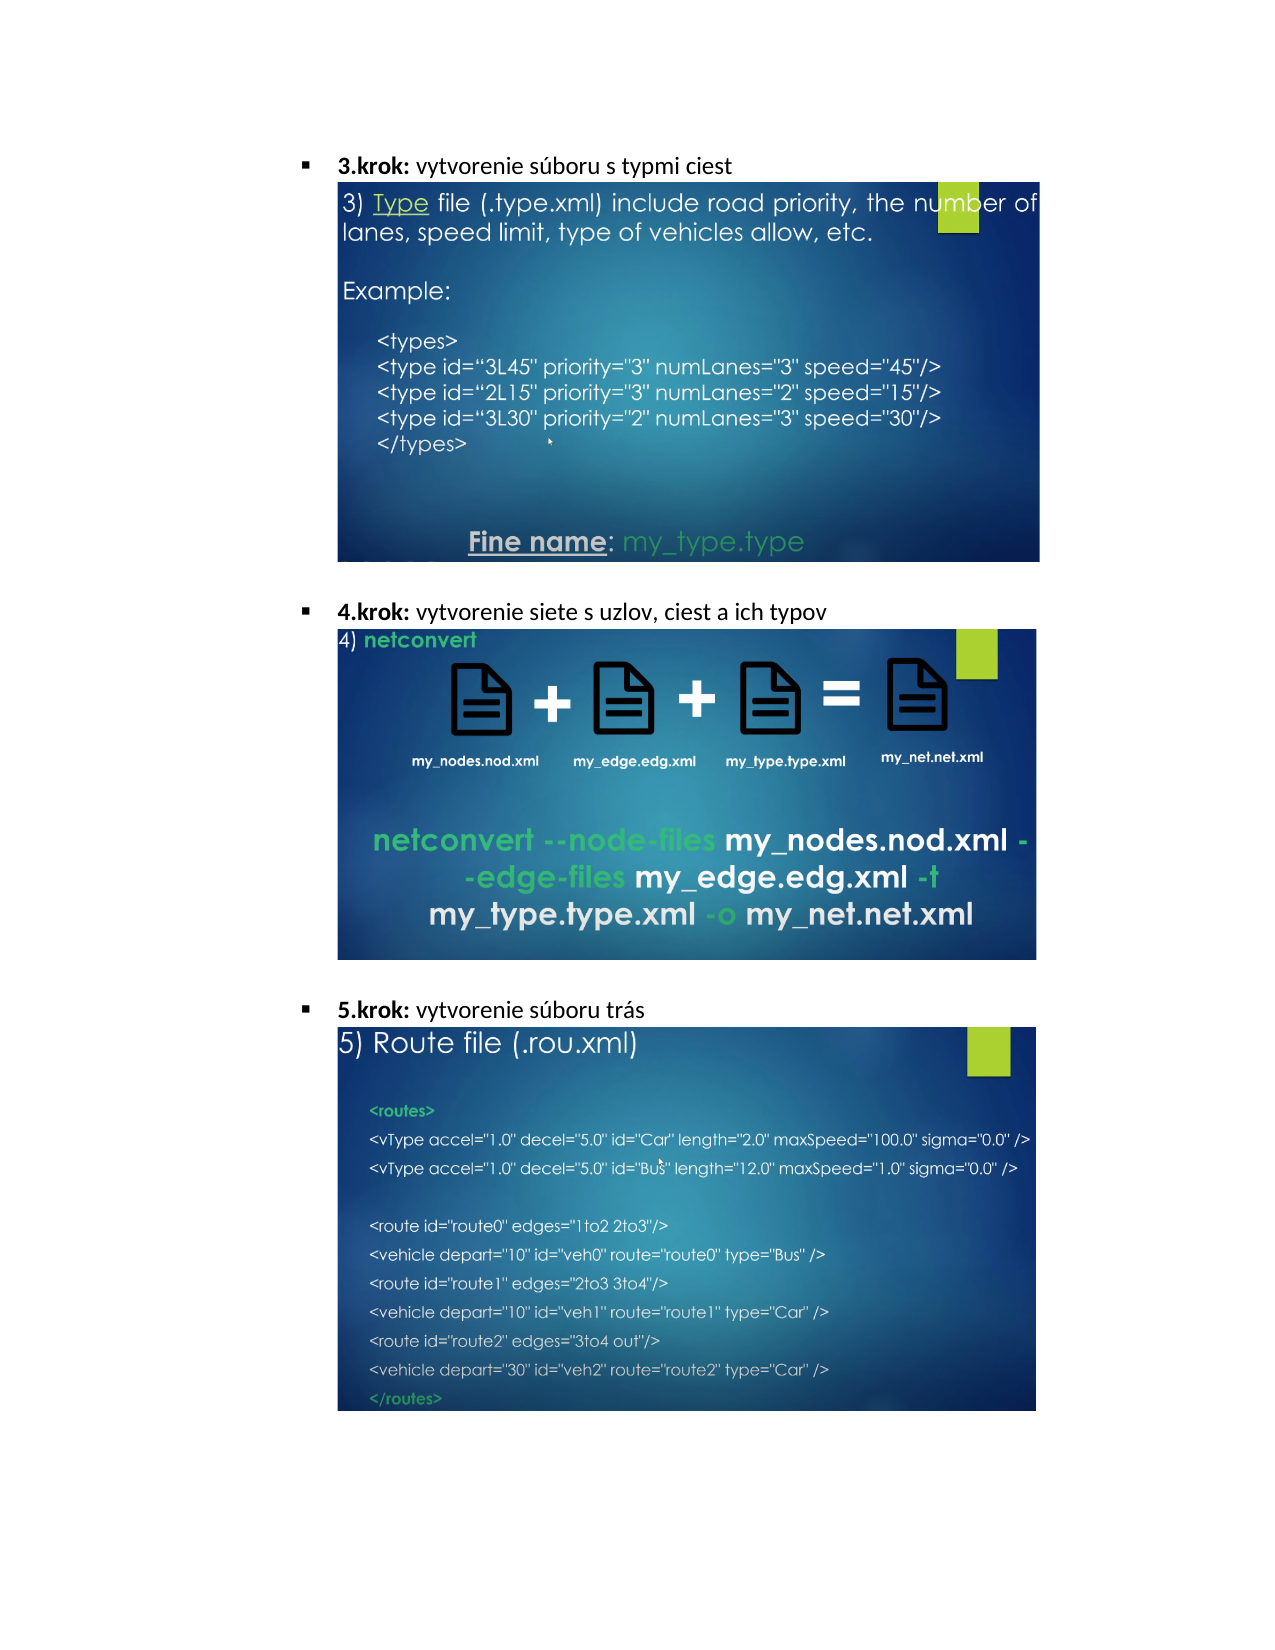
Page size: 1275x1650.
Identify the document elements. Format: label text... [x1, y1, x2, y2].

picture [337, 182, 1040, 562]
picture [337, 629, 1037, 960]
picture [337, 1027, 1036, 1411]
list 3.krok: vytvorenie súboru s typmi ciest [300, 150, 1125, 181]
list 4.krok: vytvorenie siete s uzlov, ciest a ich typov [300, 596, 1125, 627]
list 5.krok: vytvorenie súboru trás [300, 994, 1125, 1025]
